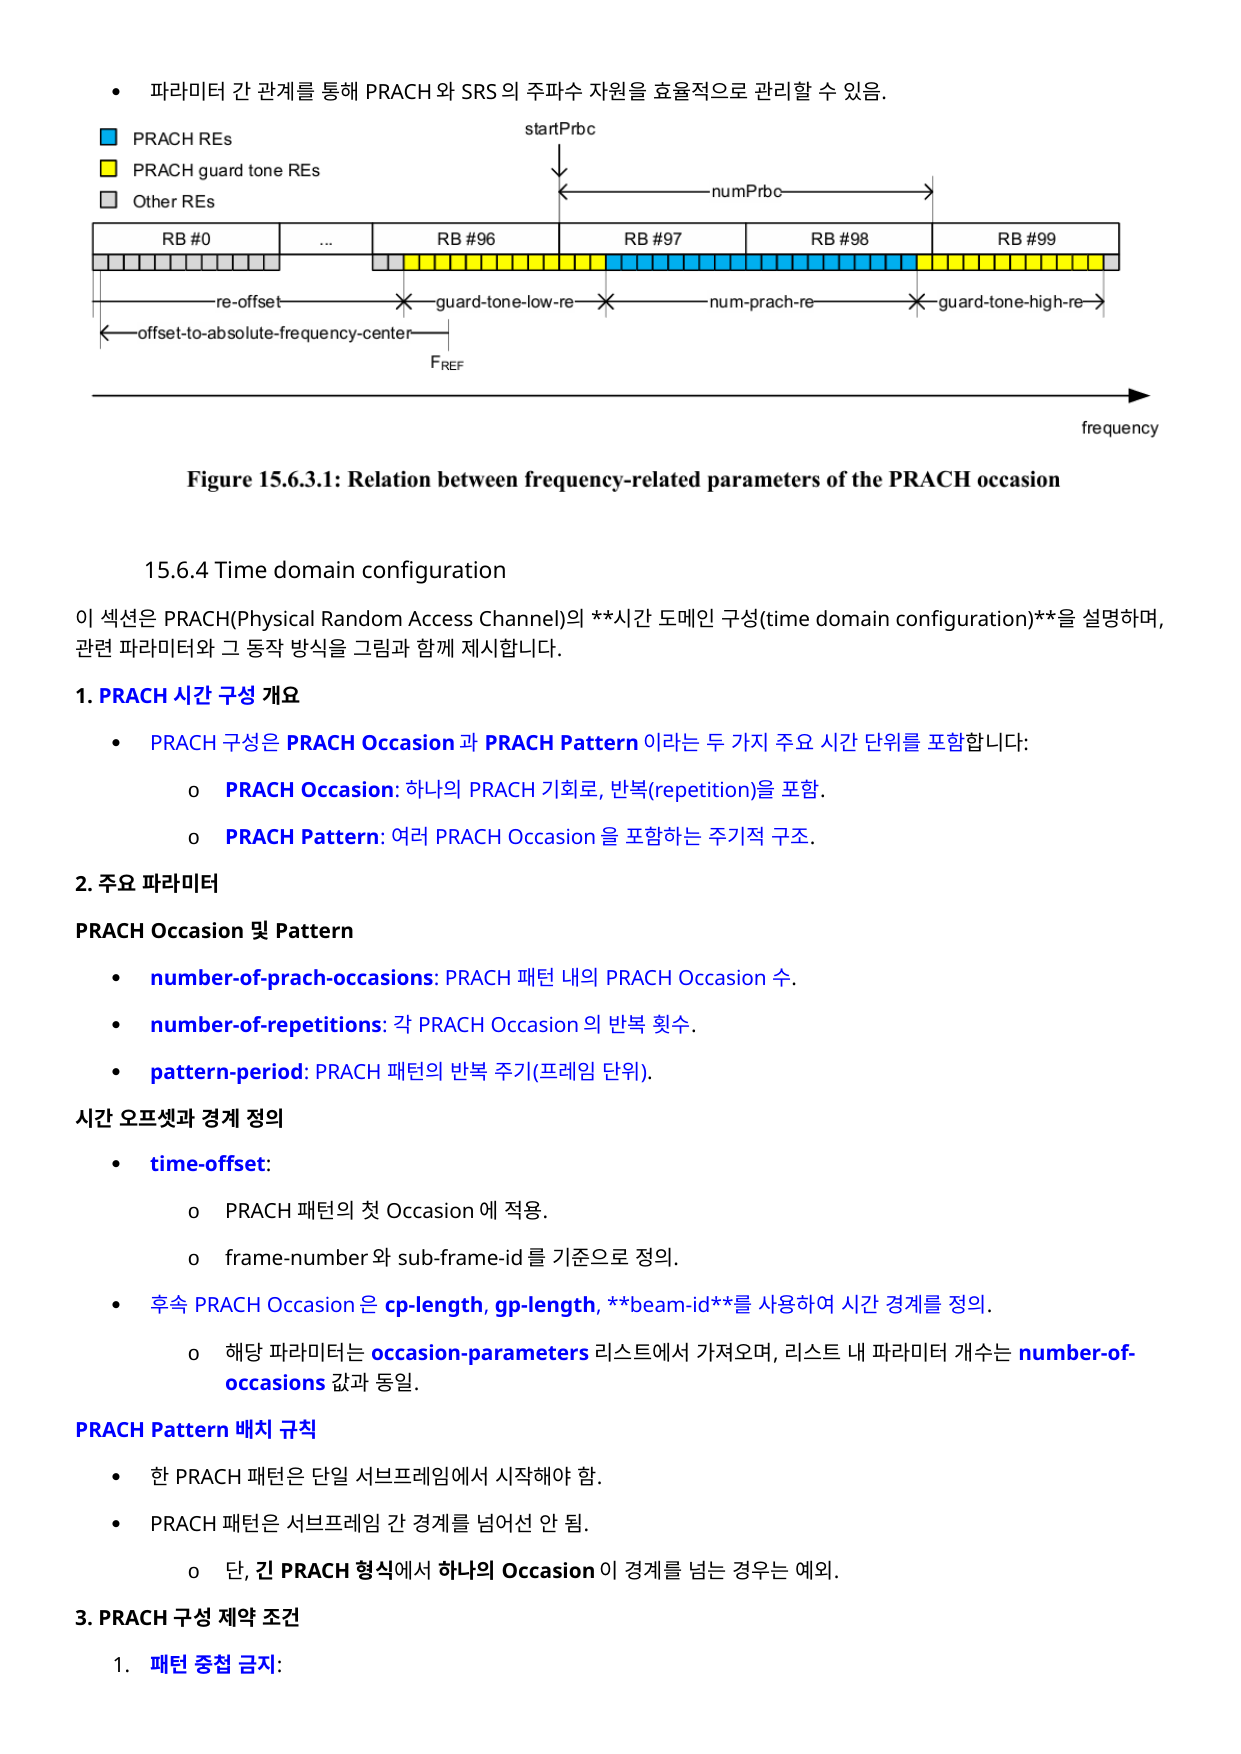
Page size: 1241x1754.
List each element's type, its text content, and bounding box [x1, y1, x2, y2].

list 한 PRACH 패턴은 단일 서브프레임에서 시작해야 함. [112, 1460, 1165, 1490]
text PRACH Occasion 및 Pattern [75, 915, 1165, 945]
list 패턴 중첩 금지: [112, 1648, 1165, 1678]
list PRACH 패턴은 서브프레임 간 경계를 넘어선 안 됨. [112, 1507, 1165, 1537]
text 3. PRACH 구성 제약 조건 [75, 1601, 1165, 1631]
text PRACH Pattern 배치 규칙 [75, 1413, 1165, 1443]
list number-of-prach-occasions: PRACH 패턴 내의 PRACH Occasion 수. [112, 962, 1165, 992]
text 1. PRACH 시간 구성 개요 [75, 679, 1165, 710]
text 시간 오프셋과 경계 정의 [75, 1103, 1165, 1133]
list PRACH Occasion: 하나의 PRACH 기회로, 반복(repetition)을 포함. [187, 773, 1165, 804]
list pattern-period: PRACH 패턴의 반복 주기(프레임 단위). [112, 1056, 1165, 1086]
list 파라미터 간 관계를 통해 PRACH와 SRS의 주파수 자원을 효율적으로 관리할 수 있음. [112, 75, 1165, 105]
text 이 섹션은 PRACH(Physical Random Access Channel)의 **시간 도메인 구성(time domain configuration)**을 설명하며, 관련 파라미터와 그 동작 방식을 그림과 함께 제시합니다. [75, 602, 1165, 663]
list PRACH Pattern: 여러 PRACH Occasion을 포함하는 주기적 구조. [187, 821, 1165, 851]
list PRACH 패턴의 첫 Occasion에 적용. [187, 1194, 1165, 1225]
subtitle 15.6.4 Time domain configuration [144, 554, 1165, 586]
list 해당 파라미터는 occasion-parameters 리스트에서 가져오며, 리스트 내 파라미터 개수는 number-of-occasions 값과 동일. [187, 1336, 1165, 1396]
picture [75, 122, 1166, 493]
list number-of-repetitions: 각 PRACH Occasion의 반복 횟수. [112, 1009, 1165, 1039]
list 단, 긴 PRACH 형식에서 하나의 Occasion이 경계를 넘는 경우는 예외. [187, 1554, 1165, 1584]
list PRACH 구성은 PRACH Occasion과 PRACH Pattern이라는 두 가지 주요 시간 단위를 포함합니다: [112, 727, 1165, 757]
list time-offset: [112, 1149, 1165, 1178]
list 후속 PRACH Occasion은 cp-length, gp-length, **beam-id**를 사용하여 시간 경계를 정의. [112, 1289, 1165, 1319]
list frame-number와 sub-frame-id를 기준으로 정의. [187, 1242, 1165, 1272]
text 2. 주요 파라미터 [75, 868, 1165, 898]
